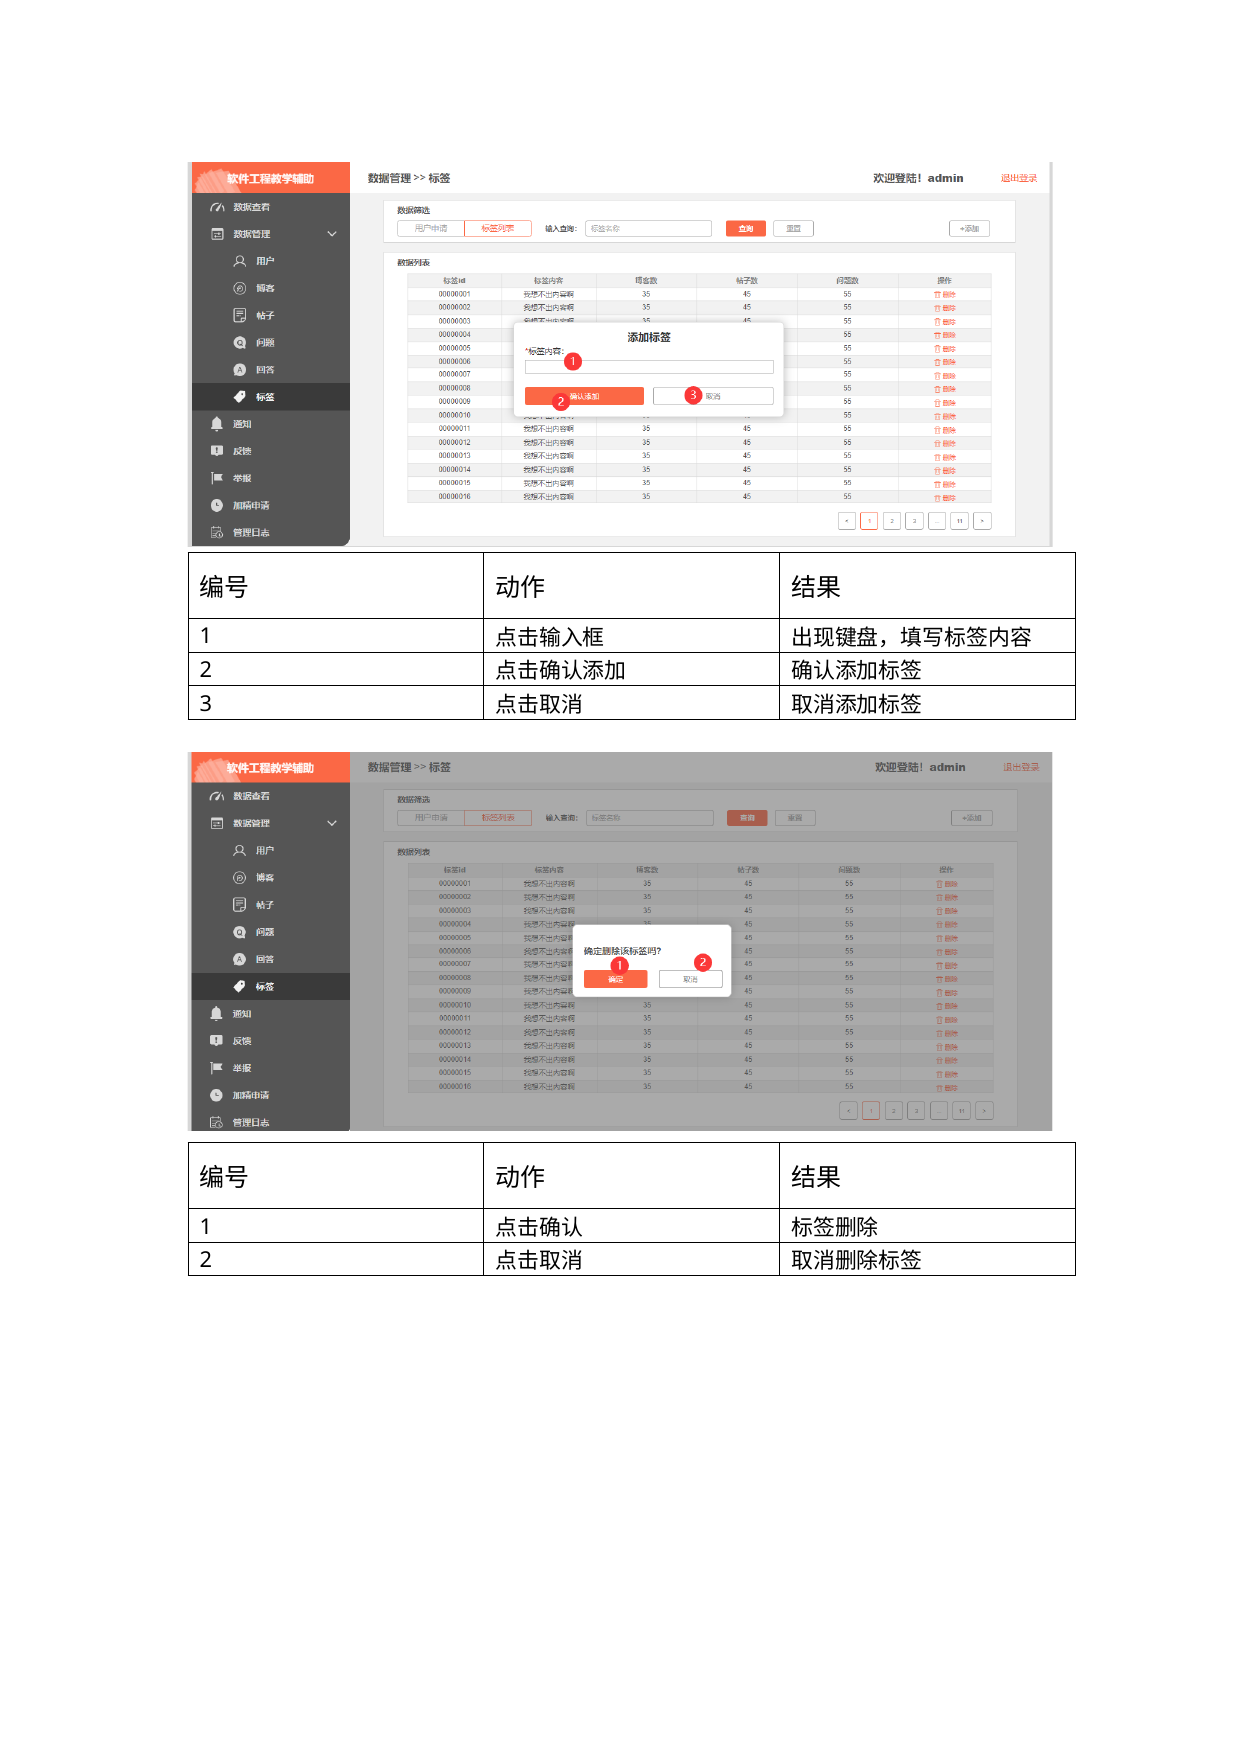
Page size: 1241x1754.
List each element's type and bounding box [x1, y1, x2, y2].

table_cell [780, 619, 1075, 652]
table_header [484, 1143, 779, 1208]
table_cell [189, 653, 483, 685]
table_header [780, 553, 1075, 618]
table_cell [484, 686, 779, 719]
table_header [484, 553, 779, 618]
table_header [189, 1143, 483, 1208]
picture [187, 752, 1053, 1131]
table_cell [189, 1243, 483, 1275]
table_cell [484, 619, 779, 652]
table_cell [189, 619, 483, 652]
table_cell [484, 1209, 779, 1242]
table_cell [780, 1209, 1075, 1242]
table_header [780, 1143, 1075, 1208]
picture [187, 162, 1053, 547]
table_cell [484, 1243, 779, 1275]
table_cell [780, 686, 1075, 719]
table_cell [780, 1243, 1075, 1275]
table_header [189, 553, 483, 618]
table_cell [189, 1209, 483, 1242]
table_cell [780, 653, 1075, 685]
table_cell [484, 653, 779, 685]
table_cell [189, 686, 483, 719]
